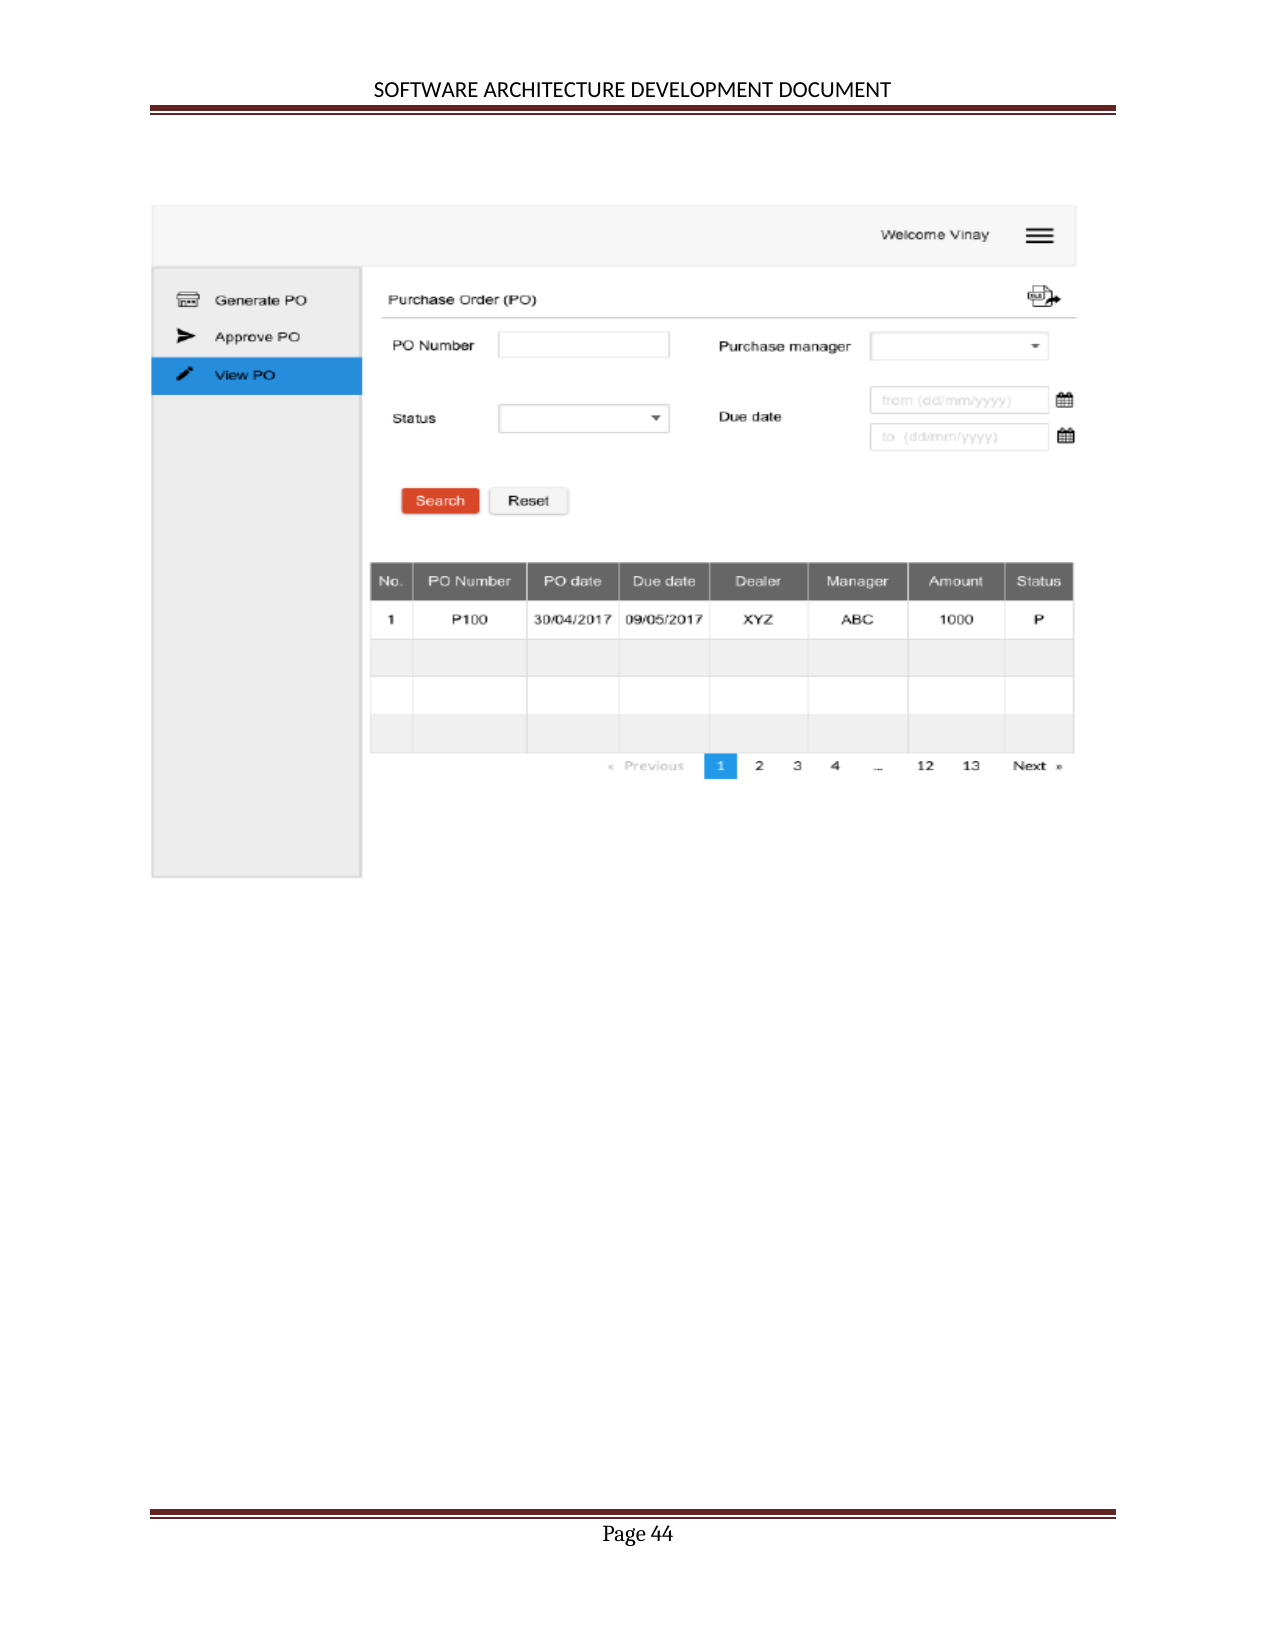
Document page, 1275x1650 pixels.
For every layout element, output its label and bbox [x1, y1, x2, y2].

picture [150, 205, 1081, 894]
